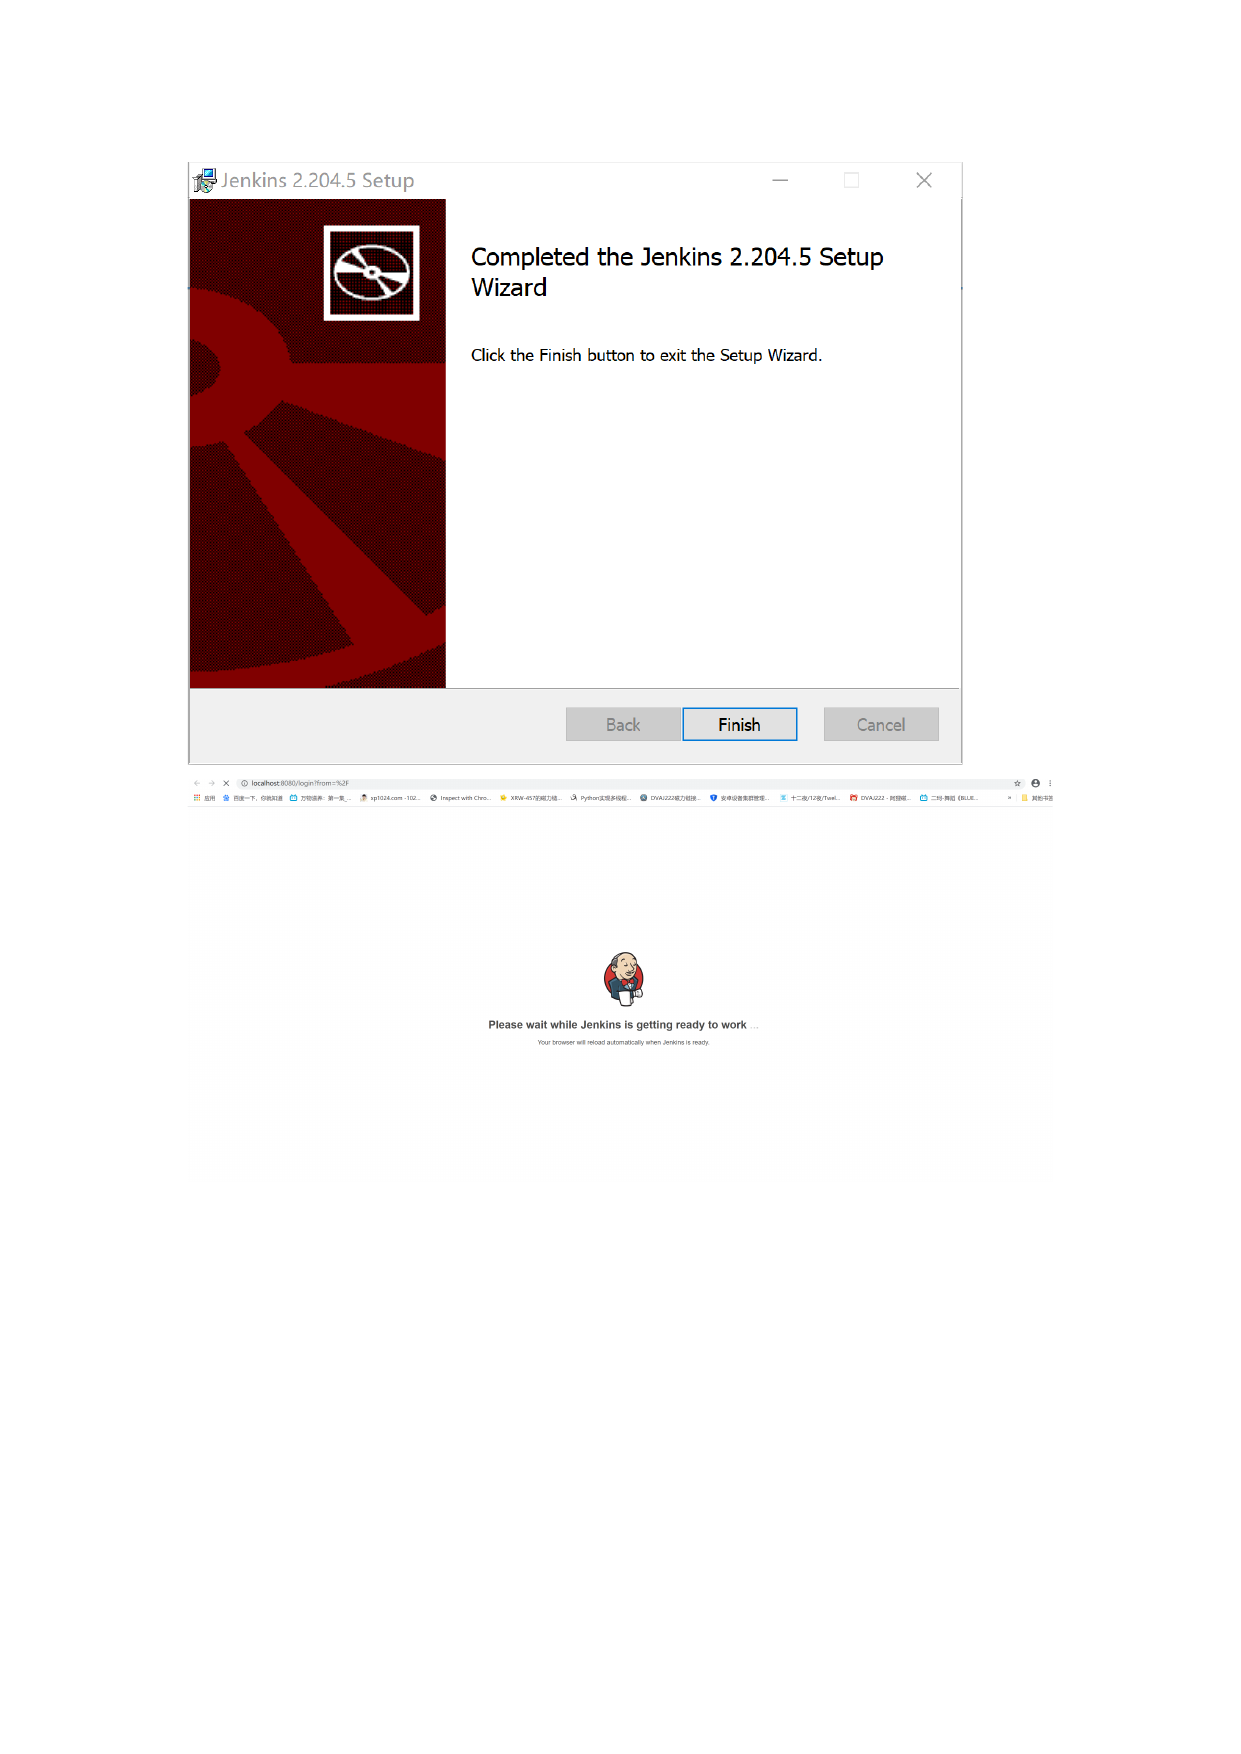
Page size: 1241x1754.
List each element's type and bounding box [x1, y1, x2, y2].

picture [187, 162, 963, 765]
picture [187, 779, 1053, 1182]
